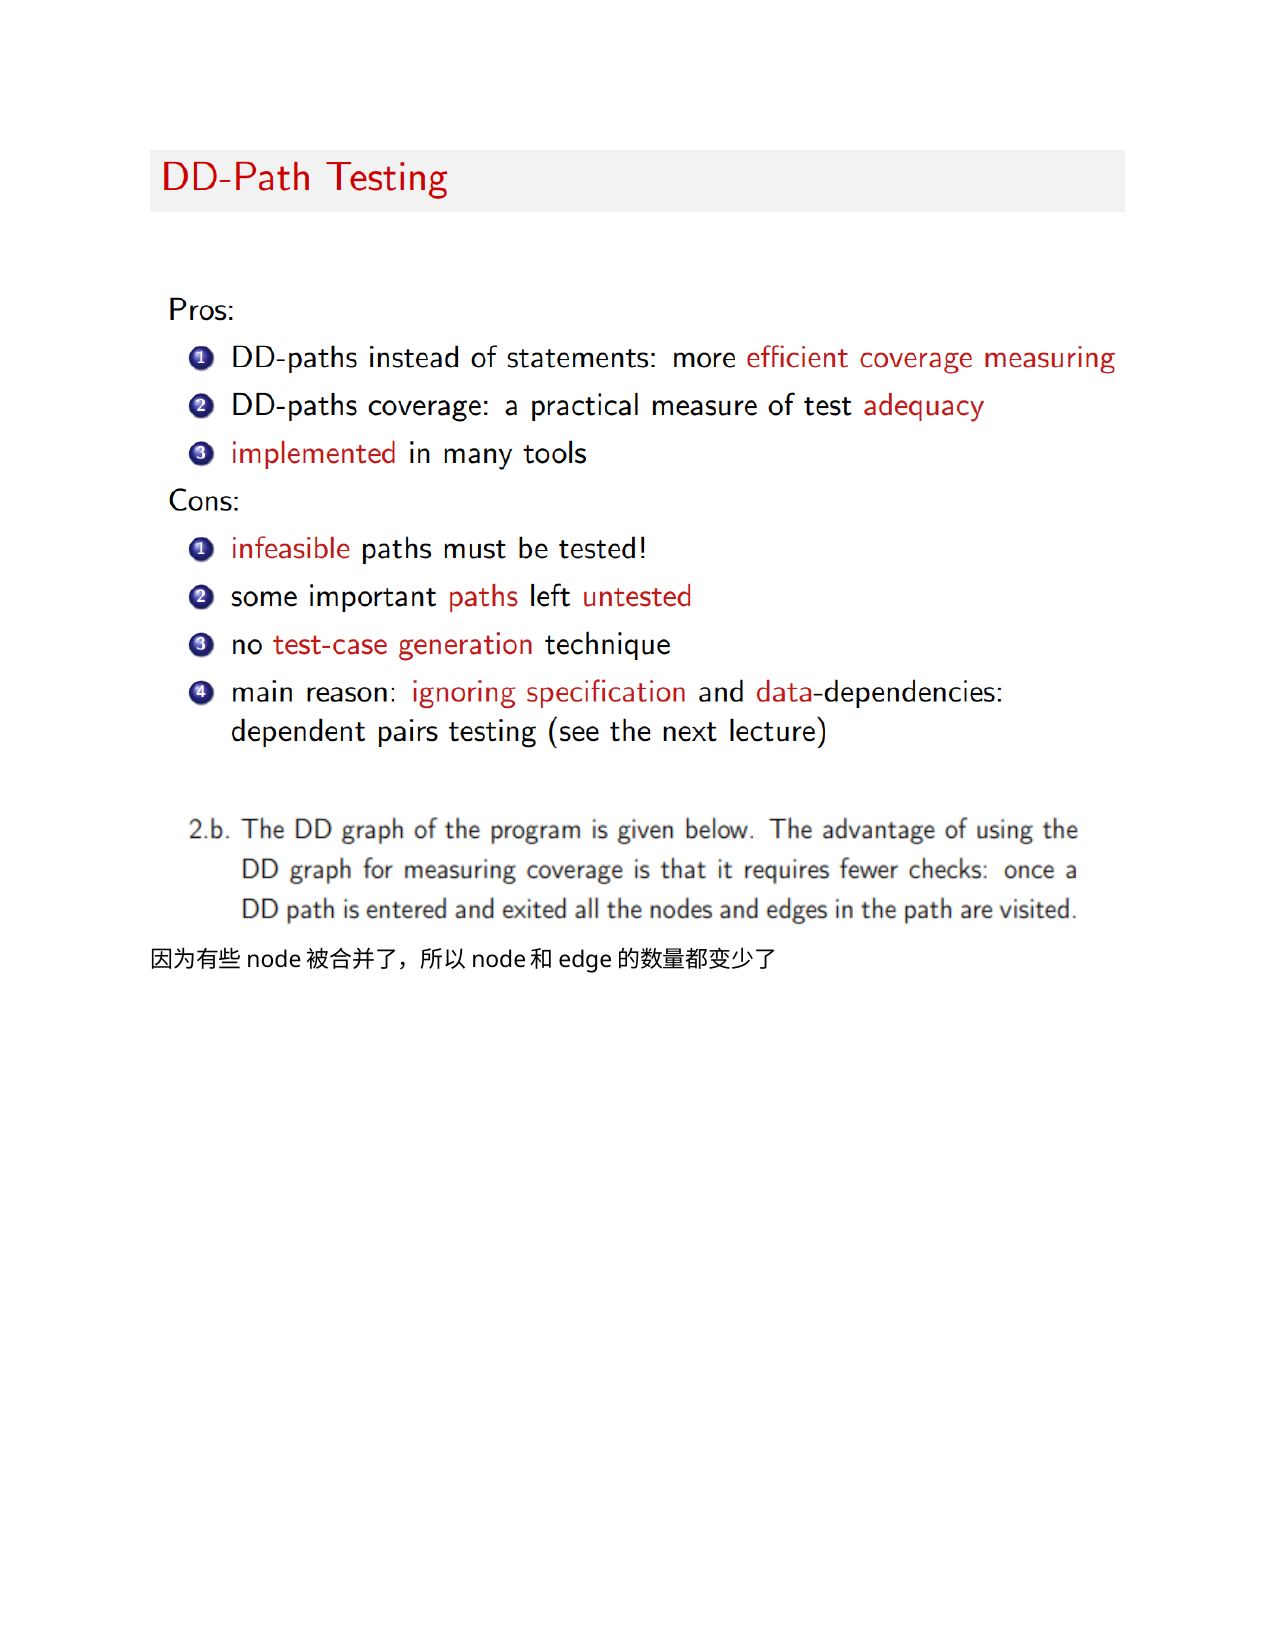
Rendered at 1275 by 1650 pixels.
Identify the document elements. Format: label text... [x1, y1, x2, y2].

picture [150, 150, 1125, 761]
picture [150, 797, 1125, 933]
text 因为有些node被合并了，所以node和edge的数量都变少了 [150, 941, 1125, 975]
